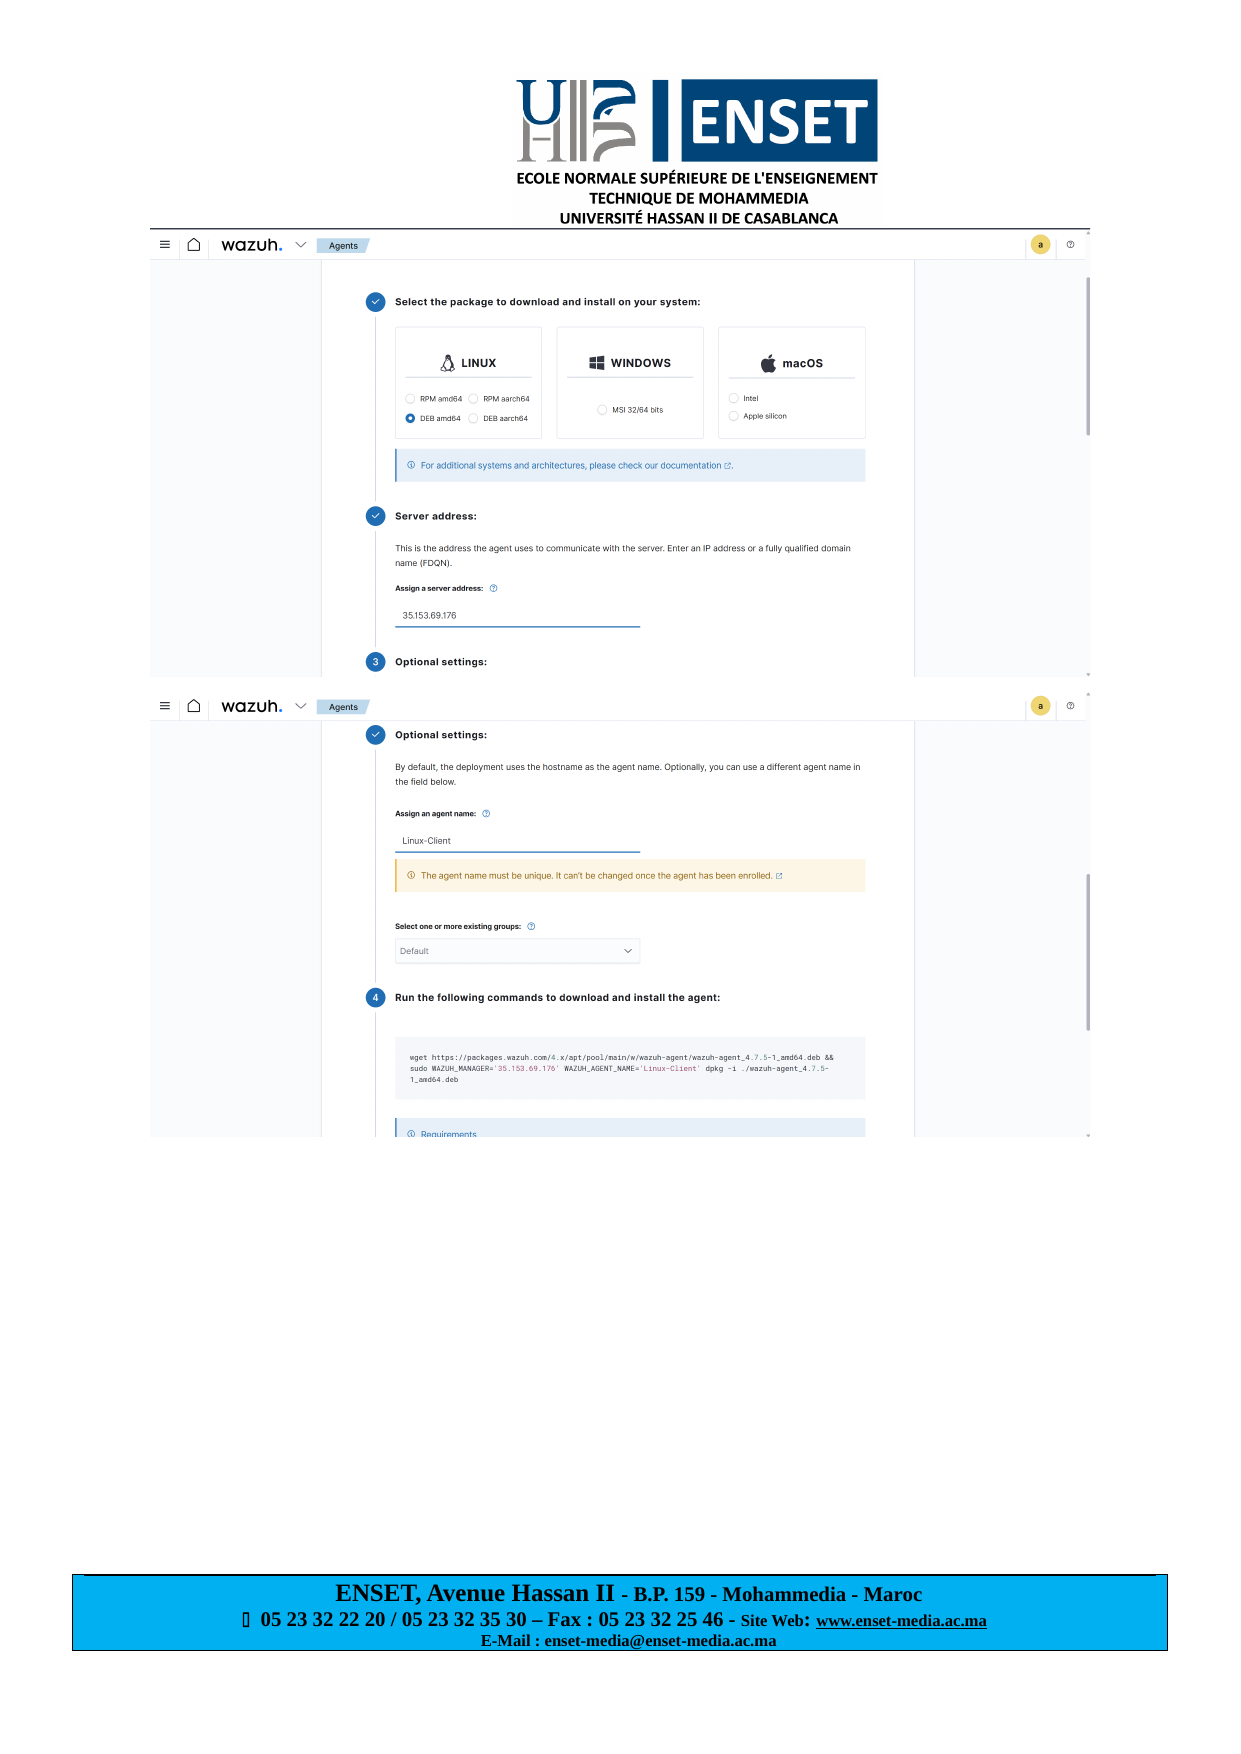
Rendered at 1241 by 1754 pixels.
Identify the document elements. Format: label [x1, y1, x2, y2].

picture [150, 73, 1091, 677]
picture [150, 692, 1091, 1137]
